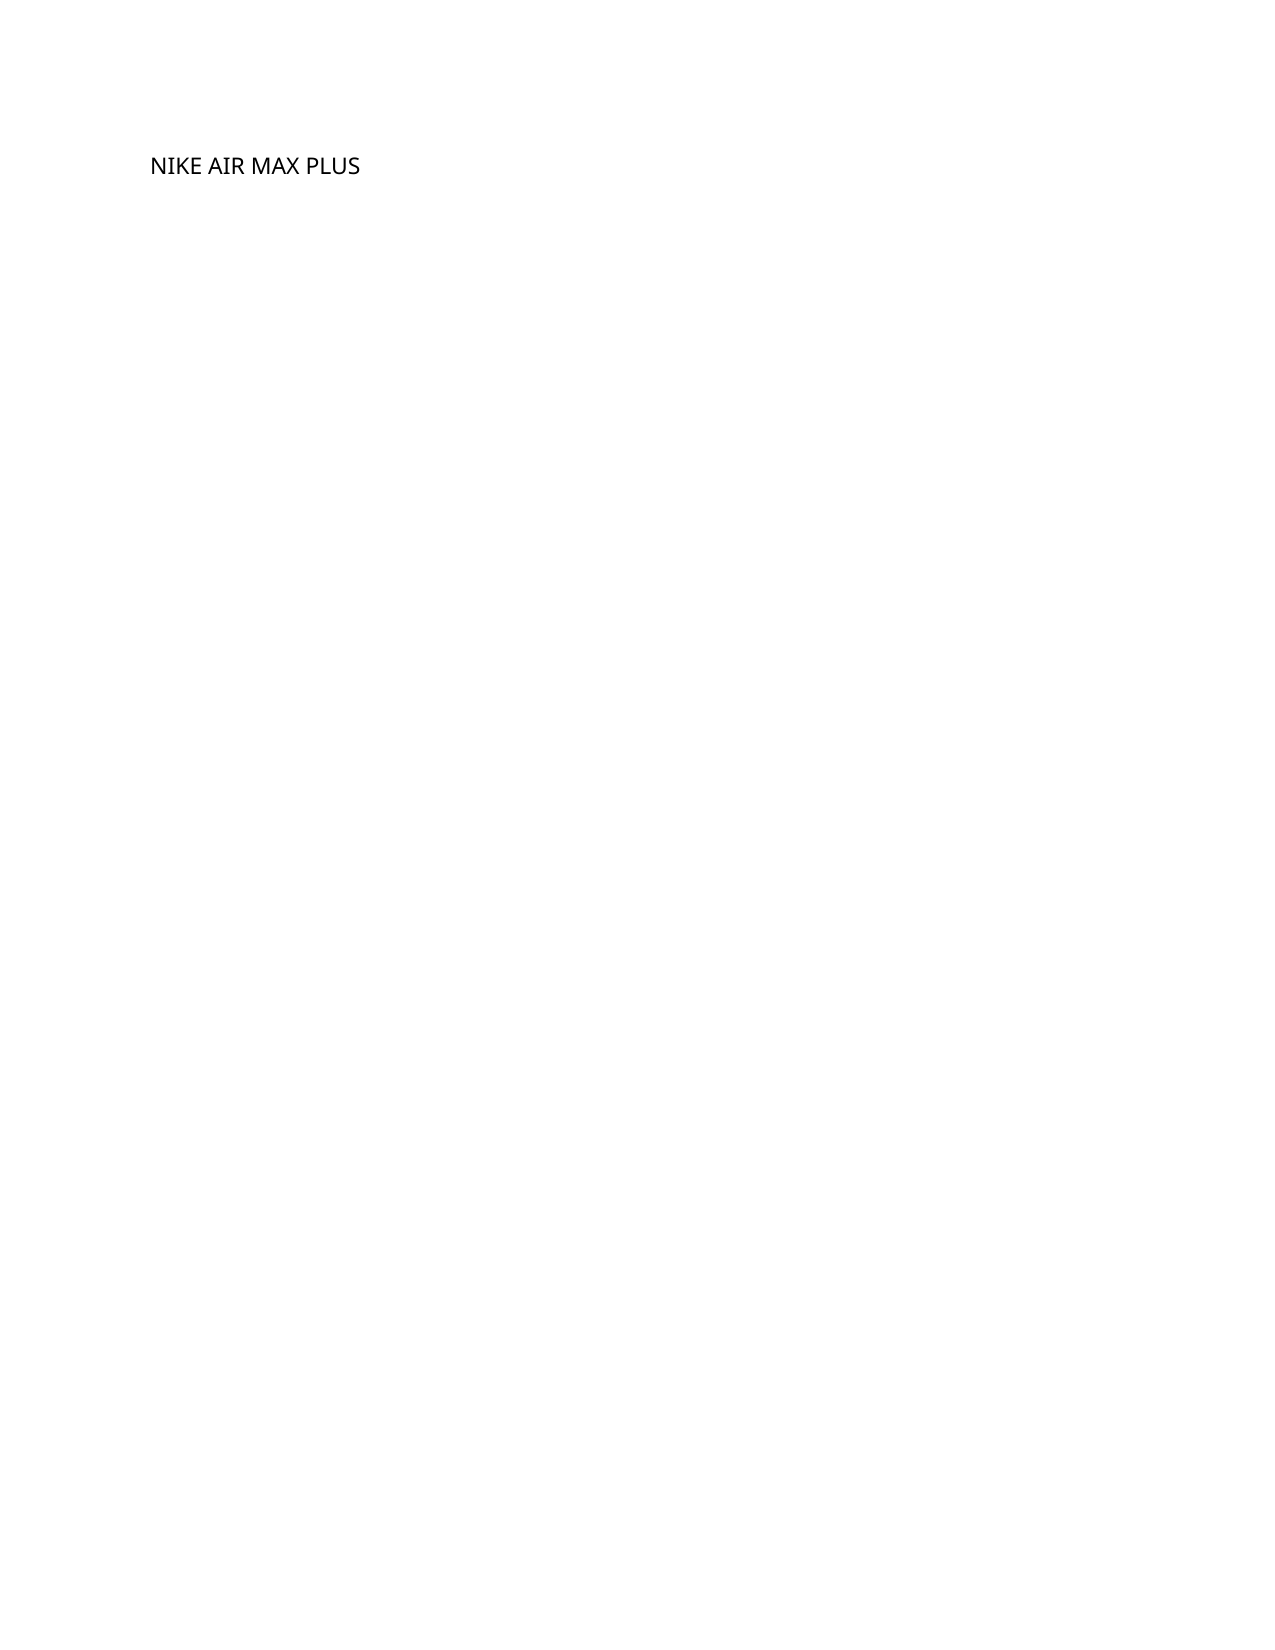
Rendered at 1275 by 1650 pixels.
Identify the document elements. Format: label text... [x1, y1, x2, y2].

text NIKE AIR MAX PLUS [150, 150, 1125, 181]
